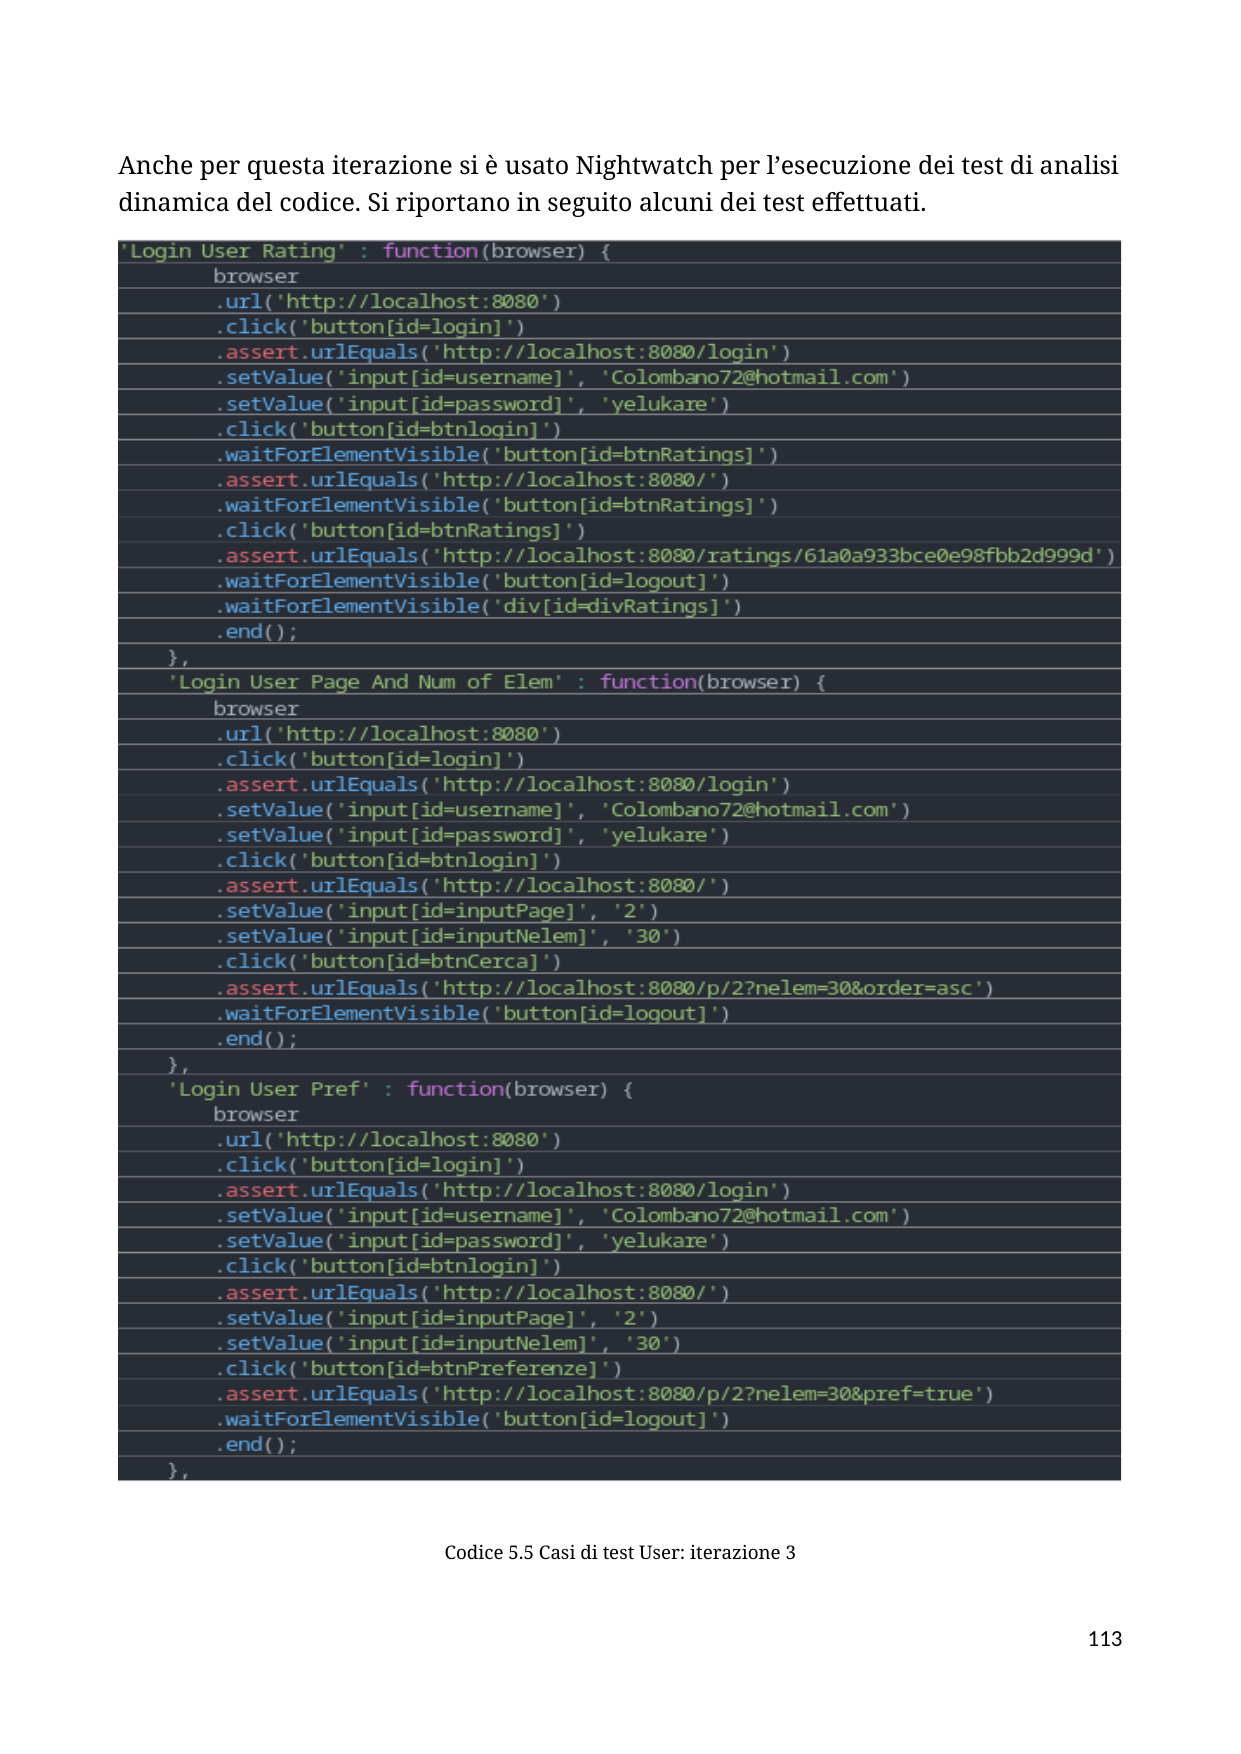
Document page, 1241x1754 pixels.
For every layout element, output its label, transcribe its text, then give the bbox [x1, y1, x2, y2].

text Anche per questa iterazione si è usato Nightwatch per l’esecuzione dei test di analisi dinamica del codice. Si riportano in seguito alcuni dei test effettuati. [118, 148, 1122, 218]
text Codice 5.5 Casi di test User: iterazione 3 [118, 1539, 1122, 1565]
